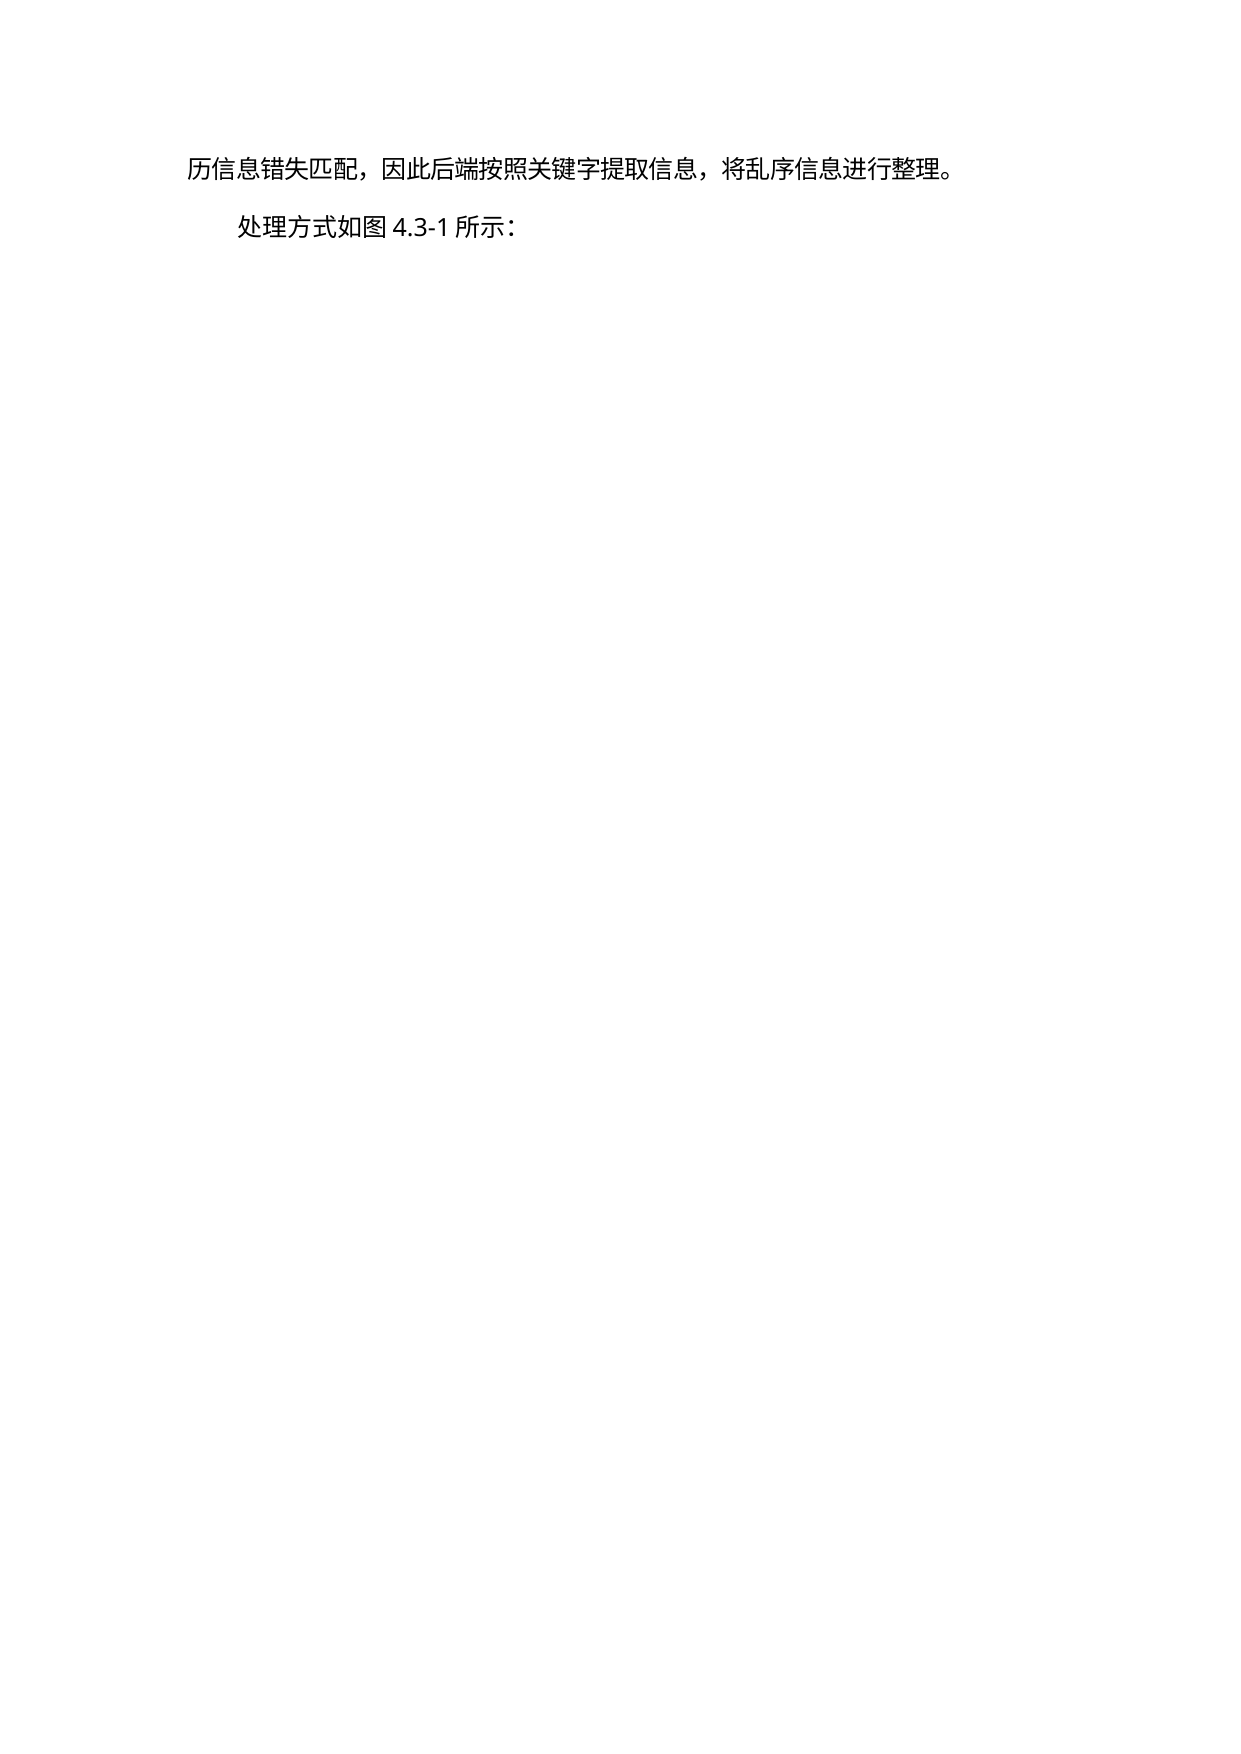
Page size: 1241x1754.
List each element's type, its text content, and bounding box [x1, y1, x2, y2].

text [187, 150, 1053, 186]
text 处理方式如图4.3-1所示： [187, 208, 1053, 244]
